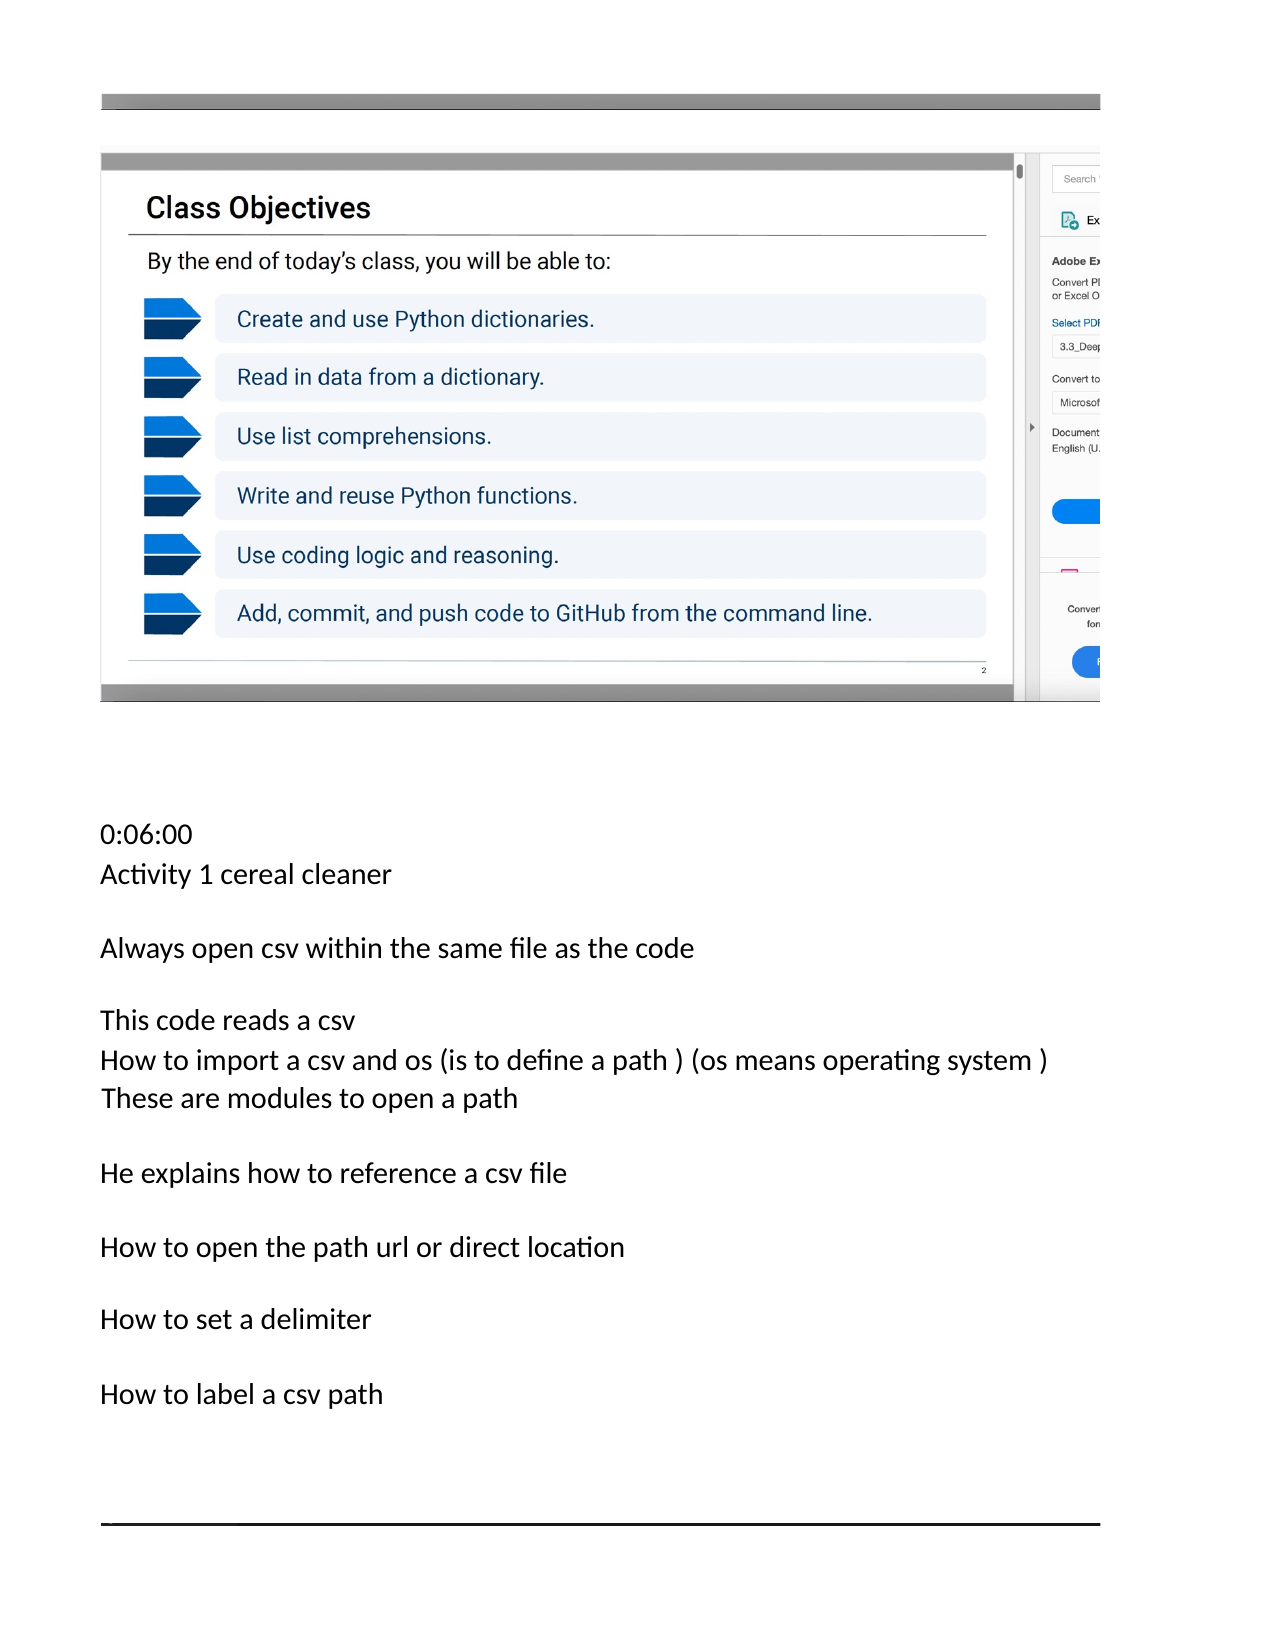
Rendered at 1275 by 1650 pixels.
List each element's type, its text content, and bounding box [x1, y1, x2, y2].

text Activity 1 cereal cleaner [100, 855, 1064, 892]
picture [100, 1522, 1101, 1526]
text How to set a delimiter [100, 1300, 1064, 1337]
text He explains how to reference a csv file [100, 1154, 1064, 1191]
text 0:06:00 [100, 815, 1064, 852]
picture [100, 145, 1100, 702]
text How to label a csv path [100, 1375, 1064, 1412]
text How to import a csv and os (is to define a path ) (os means operating system ) These are modules to open a path [100, 1041, 1064, 1116]
picture [100, 93, 1101, 110]
text How to open the path url or direct location [100, 1228, 1064, 1265]
text This code reads a csv [100, 1001, 1064, 1038]
text Always open csv within the same file as the code [100, 929, 1064, 966]
